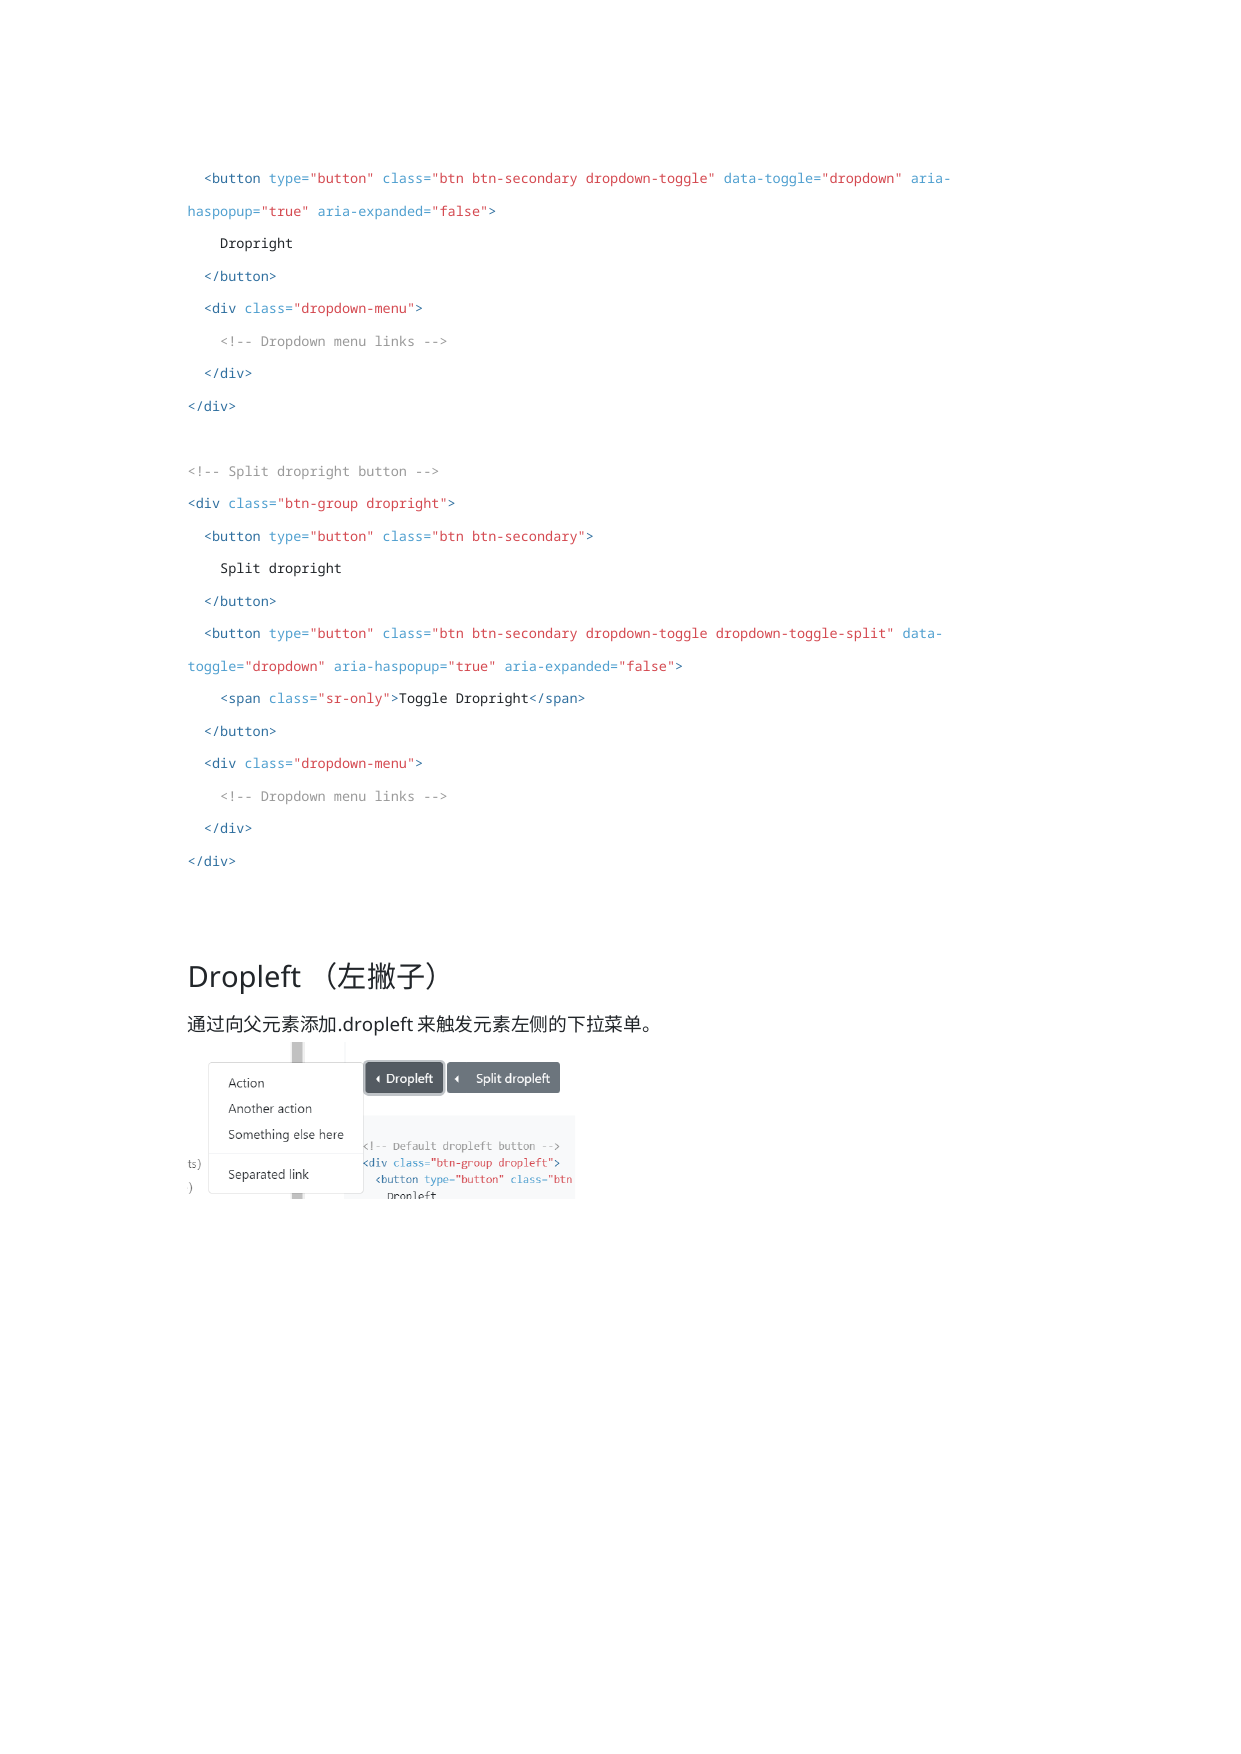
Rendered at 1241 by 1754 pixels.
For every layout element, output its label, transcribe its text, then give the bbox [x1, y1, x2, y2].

text <button type="button" class="btn btn-secondary dropdown-toggle" data-toggle="dropdown" aria-haspopup="true" aria-expanded="false"> [187, 162, 1053, 227]
text </button> [187, 259, 1053, 292]
text Dropleft （左撇子） [187, 942, 1053, 1007]
text <div class="btn-group dropright"> [187, 487, 1053, 519]
text <button type="button" class="btn btn-secondary dropdown-toggle dropdown-toggle-split" data-toggle="dropdown" aria-haspopup="true" aria-expanded="false"> [187, 617, 1053, 682]
text </div> [187, 812, 1053, 844]
text <span class="sr-only">Toggle Dropright</span> [187, 682, 1053, 714]
text </button> [187, 714, 1053, 747]
text <div class="dropdown-menu"> [187, 747, 1053, 779]
text </div> [187, 844, 1053, 877]
text <div class="dropdown-menu"> [187, 292, 1053, 324]
text Dropright [187, 227, 1053, 259]
text </div> [187, 357, 1053, 389]
text Split dropright [187, 552, 1053, 584]
text </div> [187, 389, 1053, 422]
text <!-- Split dropright button --> [187, 454, 1053, 487]
text </button> [187, 584, 1053, 617]
text <!-- Dropdown menu links --> [187, 324, 1053, 357]
text 通过向父元素添加.dropleft来触发元素左侧的下拉菜单。 [187, 1007, 1053, 1039]
text <!-- Dropdown menu links --> [187, 779, 1053, 812]
text <button type="button" class="btn btn-secondary"> [187, 519, 1053, 552]
